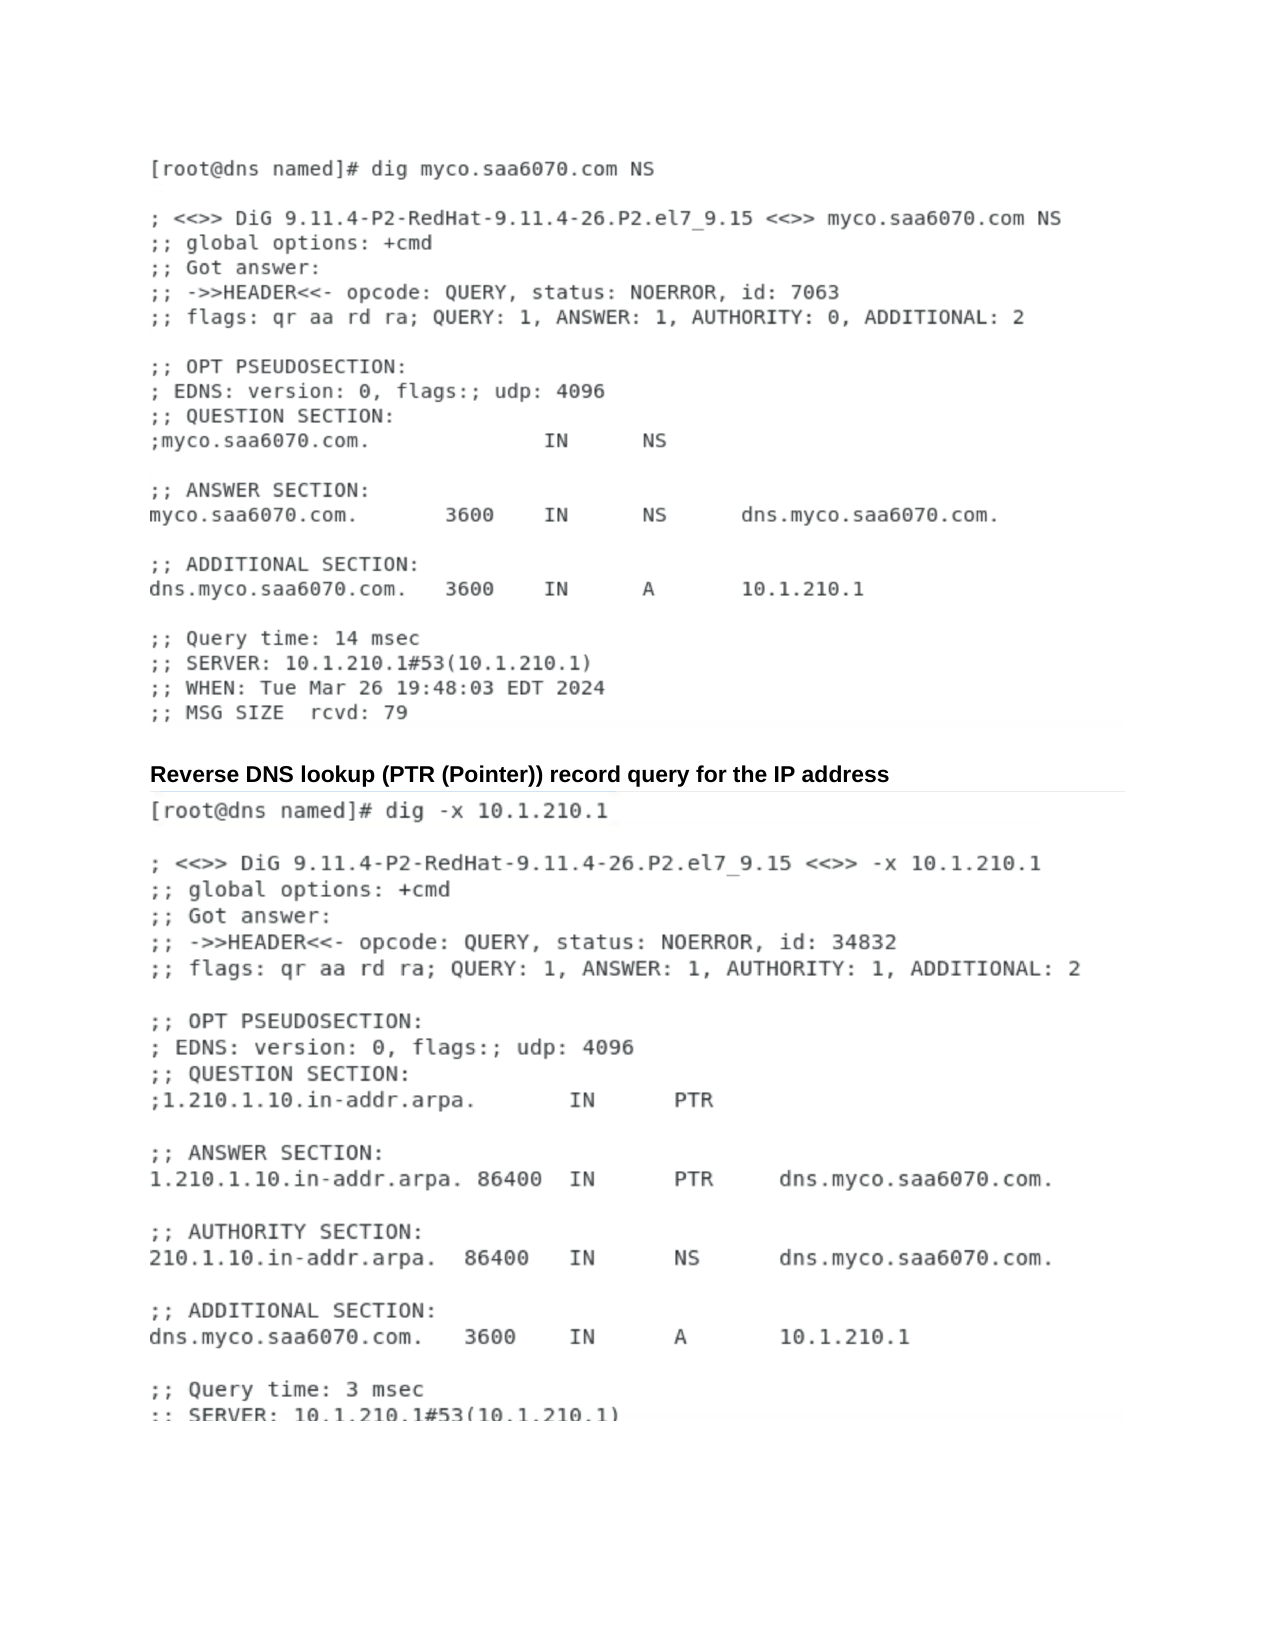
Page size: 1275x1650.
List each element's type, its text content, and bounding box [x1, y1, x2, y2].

text Reverse DNS lookup (PTR (Pointer)) record query for the IP address [150, 761, 1125, 787]
picture [150, 791, 1125, 1421]
picture [150, 150, 1125, 727]
